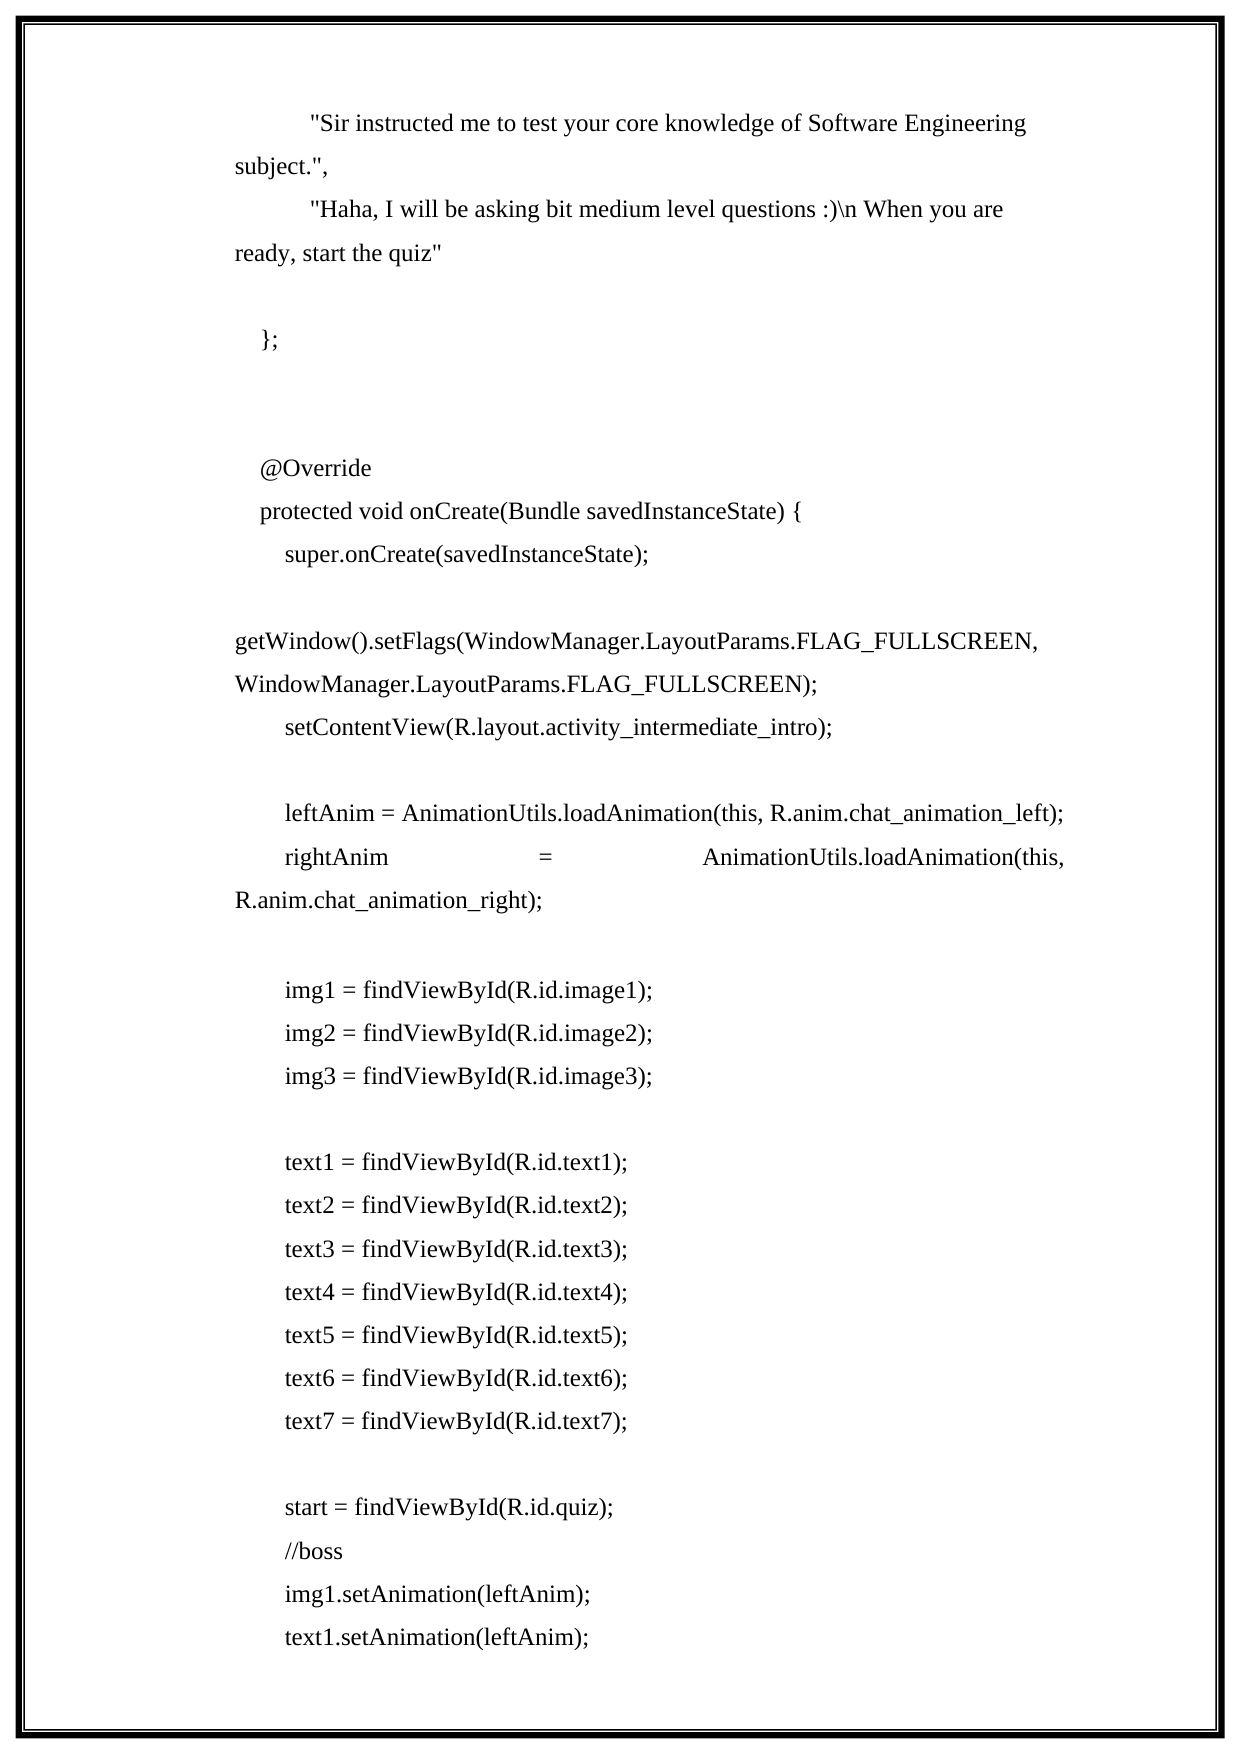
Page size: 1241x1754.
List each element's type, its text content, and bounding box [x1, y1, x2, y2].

text start = findViewById(R.id.quiz); [284, 1492, 1205, 1521]
text text1 = findViewById(R.id.text1); text2 = findViewById(R.id.text2); text3 = findViewById(R.id.text3); text4 = findViewById(R.id.text4); text5 = findViewById(R.id.text5); text6 = findViewById(R.id.text6); text7 = findViewById(R.id.text7); [284, 1147, 628, 1435]
text }; [259, 324, 1205, 353]
text leftAnim = AnimationUtils.loadAnimation(this, R.anim.chat_animation_left); rightAnim = AnimationUtils.loadAnimation(this, [284, 798, 1064, 870]
text setContentView(R.layout.activity_intermediate_intro); [284, 712, 1205, 741]
text @Override [259, 453, 1205, 482]
text protected void onCreate(Bundle savedInstanceState) { super.onCreate(savedInstanceState); [259, 496, 805, 568]
text getWindow().setFlags(WindowManager.LayoutParams.FLAG_FULLSCREEN, WindowManager.LayoutParams.FLAG_FULLSCREEN); [234, 626, 1205, 698]
text "Sir instructed me to test your core knowledge of Software Engineering subject.", [234, 108, 1064, 180]
text "Haha, I will be asking bit medium level questions :)\n When you are ready, start the quiz" [234, 194, 1065, 266]
text img1 = findViewById(R.id.image1); img2 = findViewById(R.id.image2); img3 = findViewById(R.id.image3); [284, 975, 653, 1090]
text //boss img1.setAnimation(leftAnim); text1.setAnimation(leftAnim); [284, 1536, 592, 1651]
text R.anim.chat_animation_right); [234, 885, 1205, 914]
